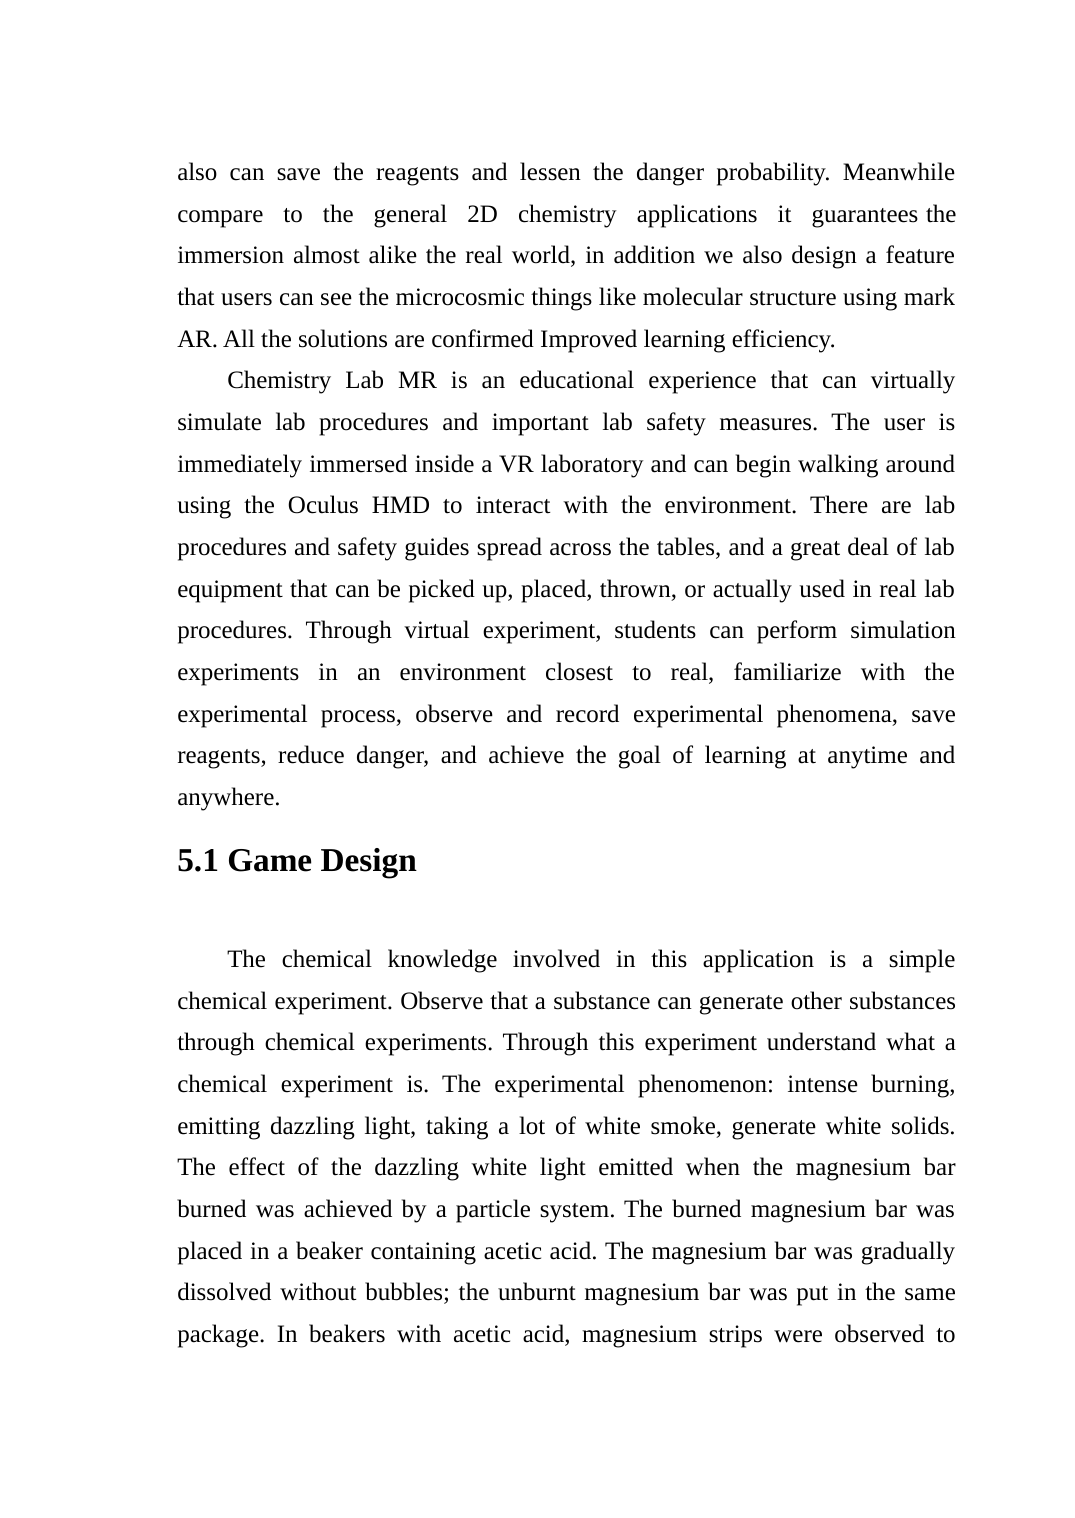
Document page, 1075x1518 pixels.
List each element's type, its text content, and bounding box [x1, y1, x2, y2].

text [177, 147, 956, 355]
text Chemistry Lab MR is an educational experience that can virtually simulate lab procedures and important lab safety measures. The user is immediately immersed inside a VR laboratory and can begin walking around using the Oculus HMD to interact with the environment. There are lab procedures and safety guides spread across the tables, and a great deal of lab equipment that can be picked up, placed, thrown, or actually used in real lab procedures. Through virtual experiment, students can perform simulation experiments in an environment closest to real, familiarize with the experimental process, observe and record experimental phenomena, save reagents, reduce danger, and achieve the goal of learning at anytime and anywhere. [177, 355, 956, 814]
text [177, 934, 956, 1351]
text 5.1 Game Design [177, 841, 956, 879]
